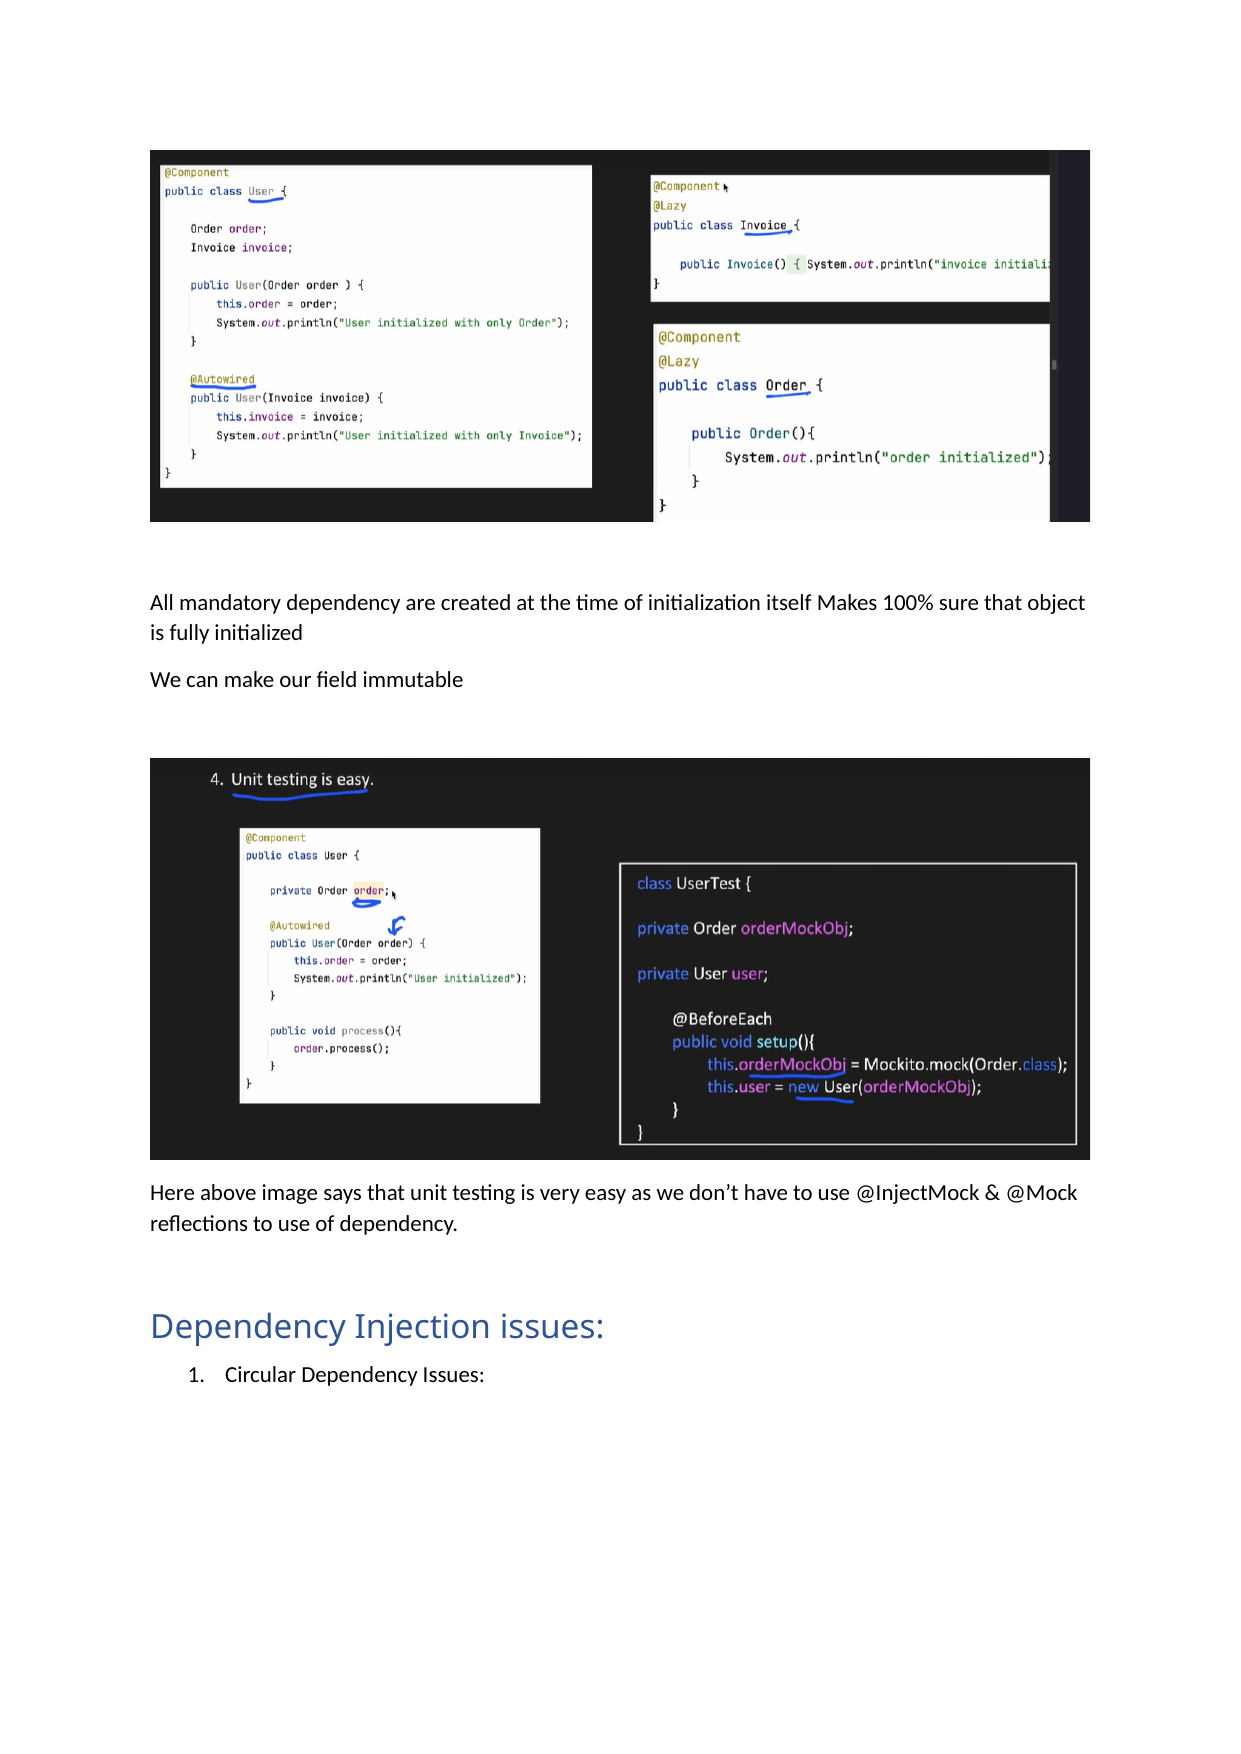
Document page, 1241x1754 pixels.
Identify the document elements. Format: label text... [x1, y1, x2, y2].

text Here above image says that unit testing is very easy as we don’t have to use @InjectMock & @Mock reflections to use of dependency. [150, 1178, 1090, 1237]
text All mandatory dependency are created at the time of initialization itself Makes 100% sure that object is fully initialized [150, 588, 1090, 646]
picture [150, 150, 1091, 522]
picture [150, 758, 1091, 1160]
text We can make our field immutable [150, 665, 1090, 693]
list Circular Dependency Issues: [187, 1360, 1090, 1388]
subtitle Dependency Injection issues: [150, 1302, 1090, 1348]
